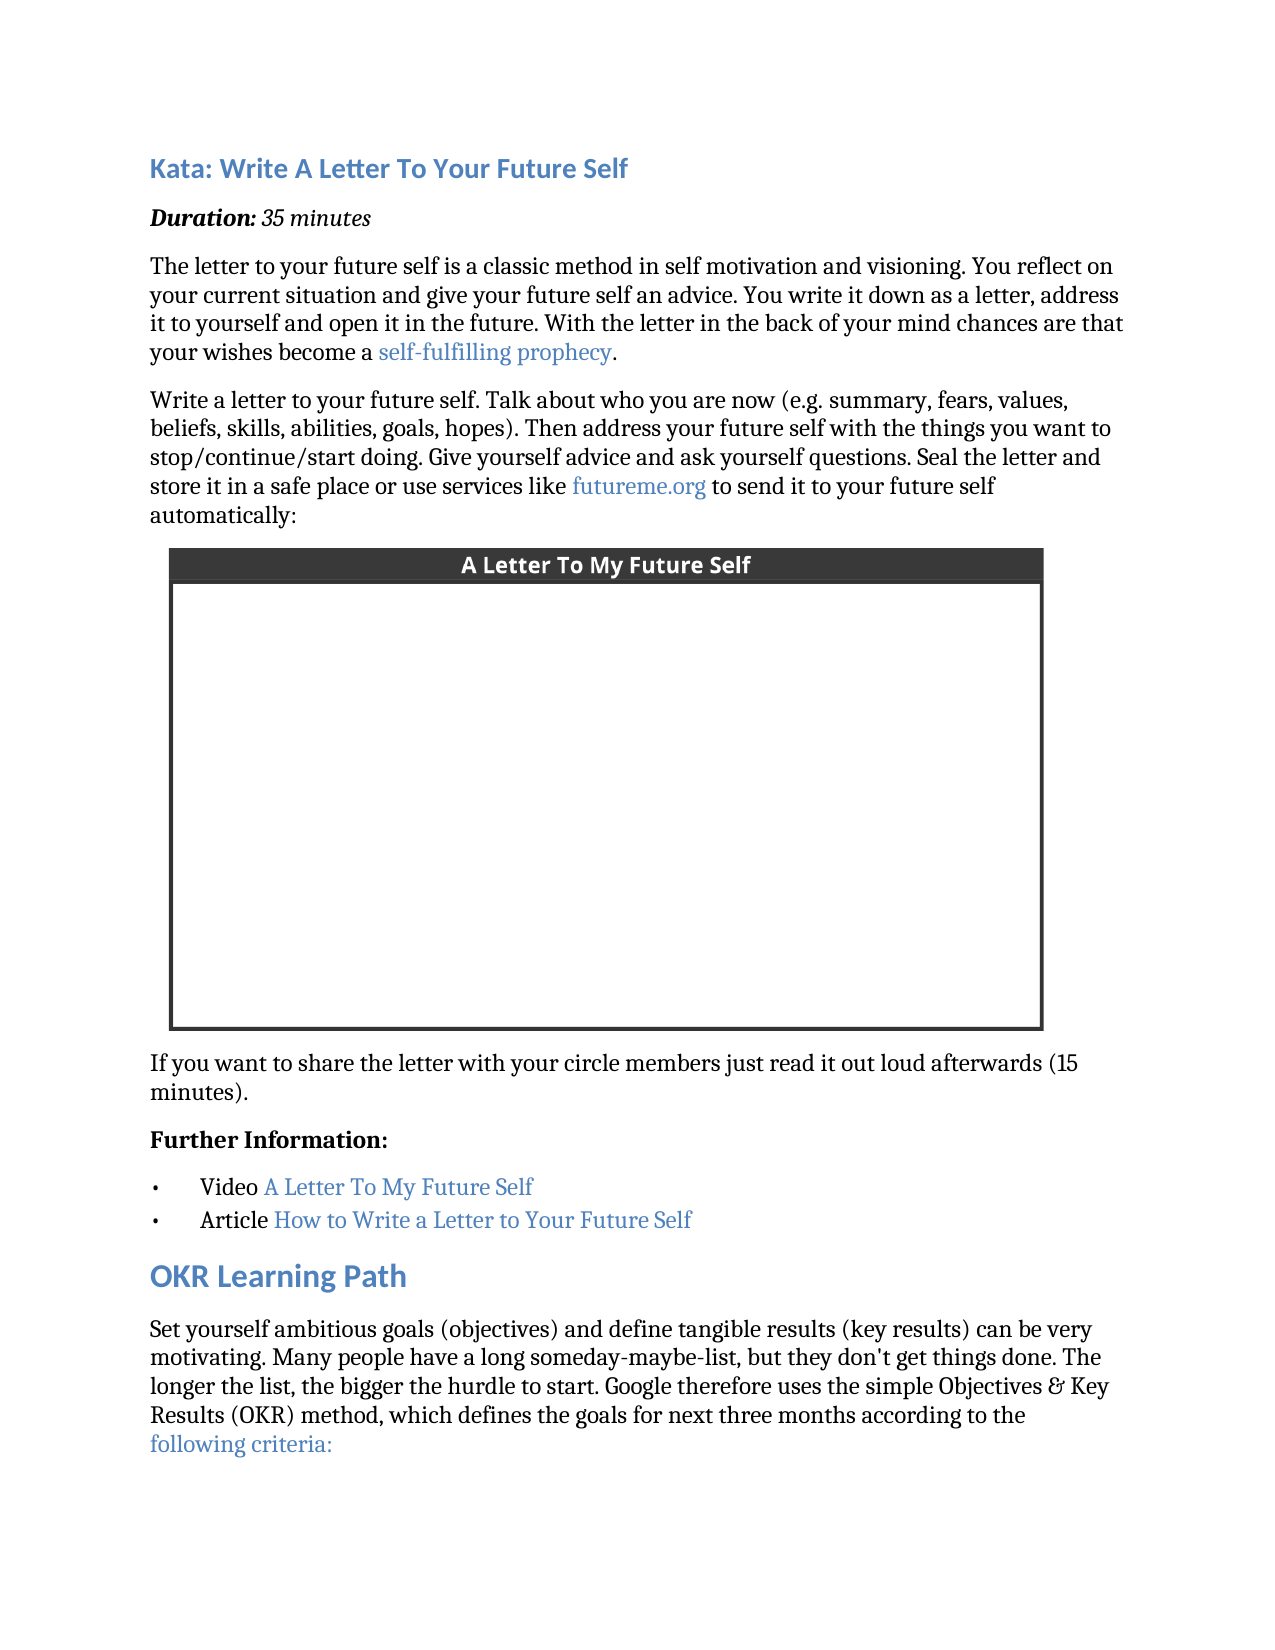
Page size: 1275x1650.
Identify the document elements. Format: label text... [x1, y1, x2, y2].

text Write a letter to your future self. Talk about who you are now (e.g. summary, fears, values, beliefs, skills, abilities, goals, hopes). Then address your future self with the things you want to stop/continue/start doing. Give yourself advice and ask yourself questions. Seal the letter and store it in a safe place or use services like futureme.org to send it to your future self automatically: [150, 386, 1125, 529]
text The letter to your future self is a classic method in self motivation and visioning. You reflect on your current situation and give your future self an advice. You write it down as a letter, address it to yourself and open it in the future. With the letter in the back of your mind chances are that your wishes become a self-fulfilling prophecy. [150, 252, 1125, 367]
subtitle OKR Learning Path [150, 1255, 1125, 1296]
subtitle Kata: Write A Letter To Your Future Self [150, 150, 1125, 186]
text If you want to share the letter with your circle members just read it out loud afterwards (15 minutes). [150, 1049, 1125, 1107]
text Further Information: [150, 1126, 1125, 1154]
list Video A Letter To My Future Self [150, 1173, 1125, 1202]
text Set yourself ambitious goals (objectives) and define tangible results (key results) can be very motivating. Many people have a long someday-maybe-list, but they don't get things done. The longer the list, the bigger the hurdle to start. Google therefore uses the simple Objectives & Key Results (OKR) method, which defines the goals for next three months according to the following criteria: [150, 1314, 1125, 1458]
list Article How to Write a Letter to Your Future Self [150, 1206, 1125, 1234]
picture [168, 548, 1044, 1031]
text Duration: 35 minutes [150, 204, 1125, 233]
